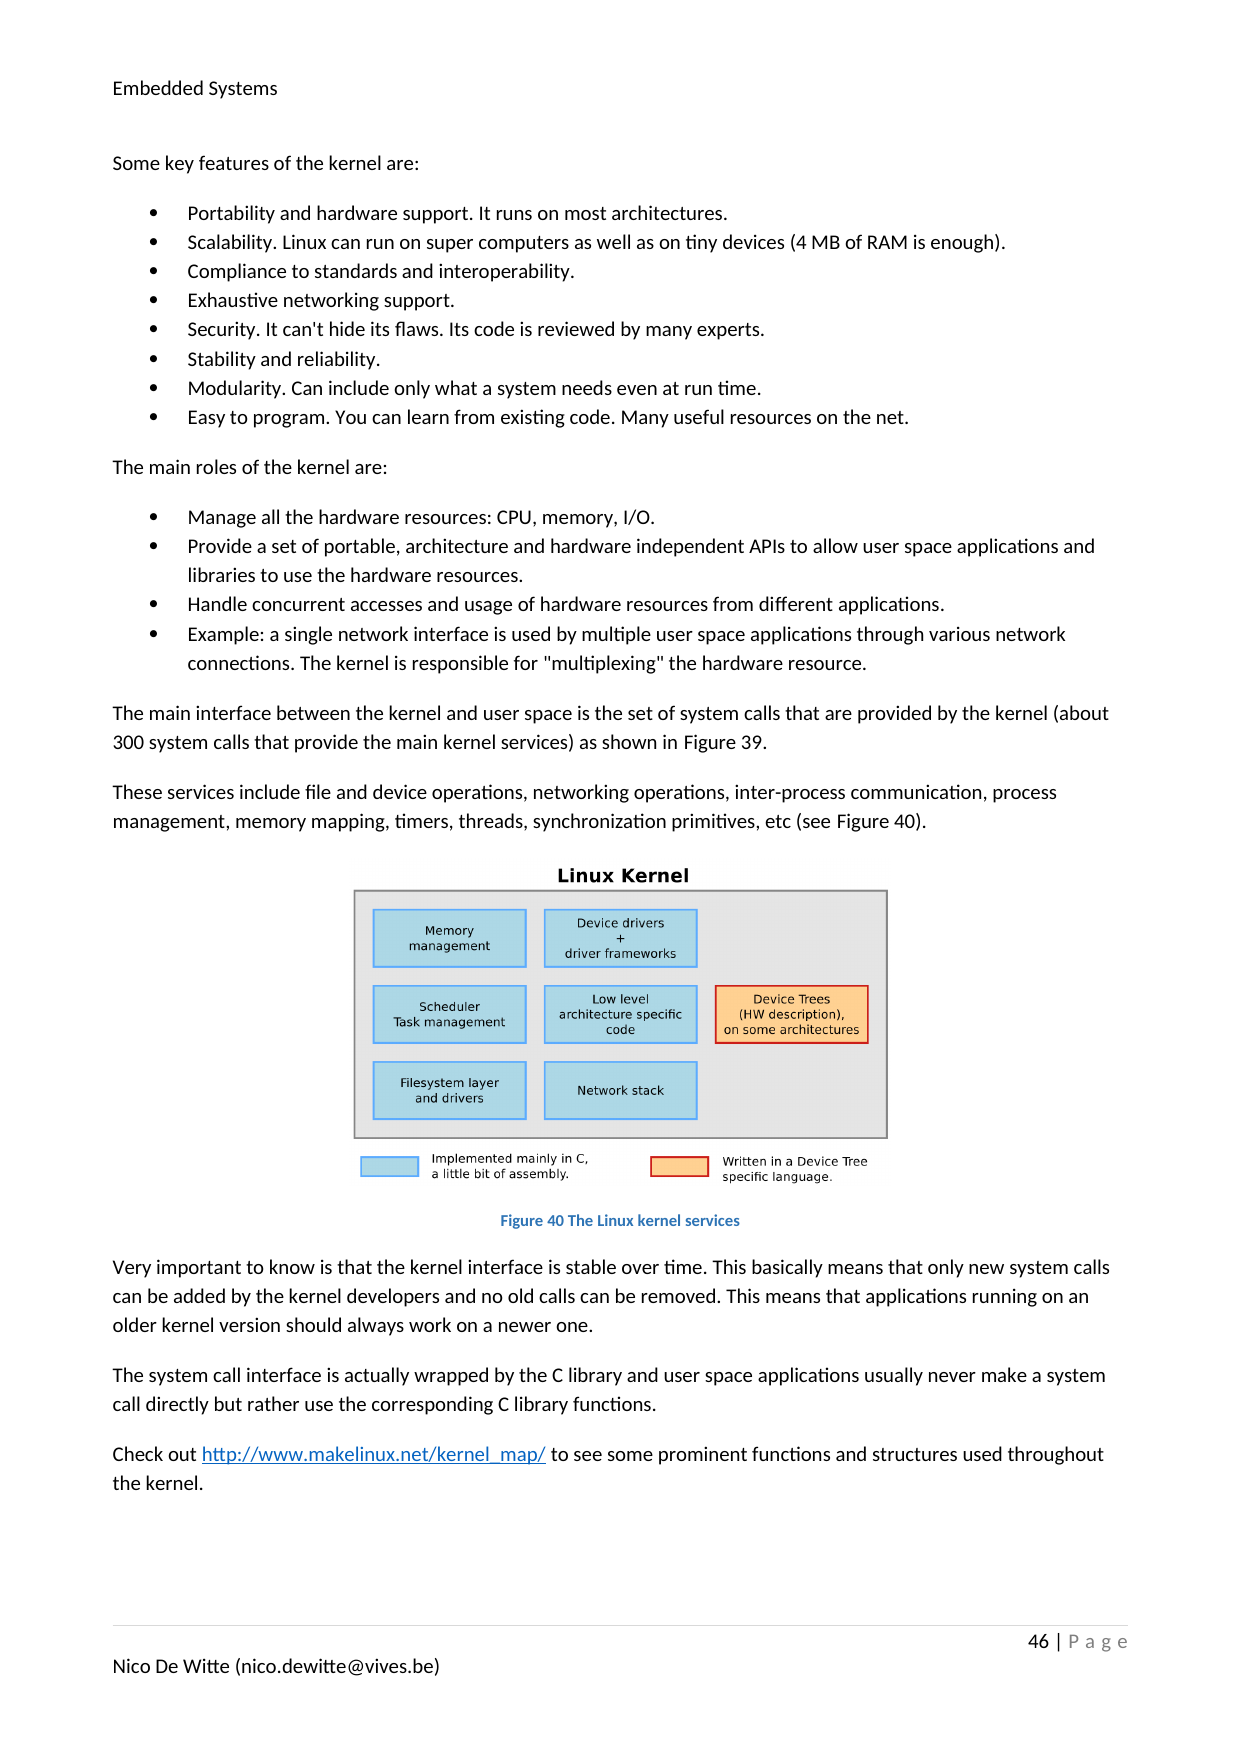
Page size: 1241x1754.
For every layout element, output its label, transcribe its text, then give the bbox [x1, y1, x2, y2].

list Easy to program. You can learn from existing code. Many useful resources on the net. [150, 404, 1128, 429]
list Stability and reliability. [150, 346, 1128, 371]
text Very important to know is that the kernel interface is stable over time. This basically means that only new system calls can be added by the kernel developers and no old calls can be removed. This means that applications running on an older kernel version should always work on a newer one. [112, 1254, 1128, 1338]
list Portability and hardware support. It runs on most architectures. [150, 200, 1128, 225]
list Provide a set of portable, architecture and hardware independent APIs to allow user space applications and libraries to use the hardware resources. [150, 533, 1128, 588]
list Handle concurrent accesses and usage of hardware resources from diﬀerent applications. [150, 592, 1128, 617]
list Scalability. Linux can run on super computers as well as on tiny devices (4 MB of RAM is enough). [150, 229, 1128, 254]
text These services include file and device operations, networking operations, inter-process communication, process management, memory mapping, timers, threads, synchronization primitives, etc (see Figure 38). [112, 779, 1128, 834]
text Figure The Linux kernel services [112, 1210, 1128, 1230]
list Compliance to standards and interoperability. [150, 258, 1128, 284]
text The main roles of the kernel are: [112, 454, 1128, 479]
list Exhaustive networking support. [150, 287, 1128, 313]
list Example: a single network interface is used by multiple user space applications through various network connections. The kernel is responsible for "multiplexing" the hardware resource. [150, 621, 1128, 675]
text The main interface between the kernel and user space is the set of system calls that are provided by the kernel (about 300 system calls that provide the main kernel services) as shown in Figure 37. [112, 700, 1128, 754]
list Manage all the hardware resources: CPU, memory, I/O. [150, 504, 1128, 529]
text Some key features of the kernel are: [112, 150, 1128, 175]
picture [348, 858, 892, 1186]
text The system call interface is actually wrapped by the C library and user space applications usually never make a system call directly but rather use the corresponding C library functions. [112, 1362, 1128, 1417]
list Modularity. Can include only what a system needs even at run time. [150, 375, 1128, 400]
text Check out http://www.makelinux.net/kernel_map/ to see some prominent functions and structures used throughout the kernel. [112, 1441, 1128, 1496]
list Security. It can't hide its ﬂaws. Its code is reviewed by many experts. [150, 317, 1128, 342]
